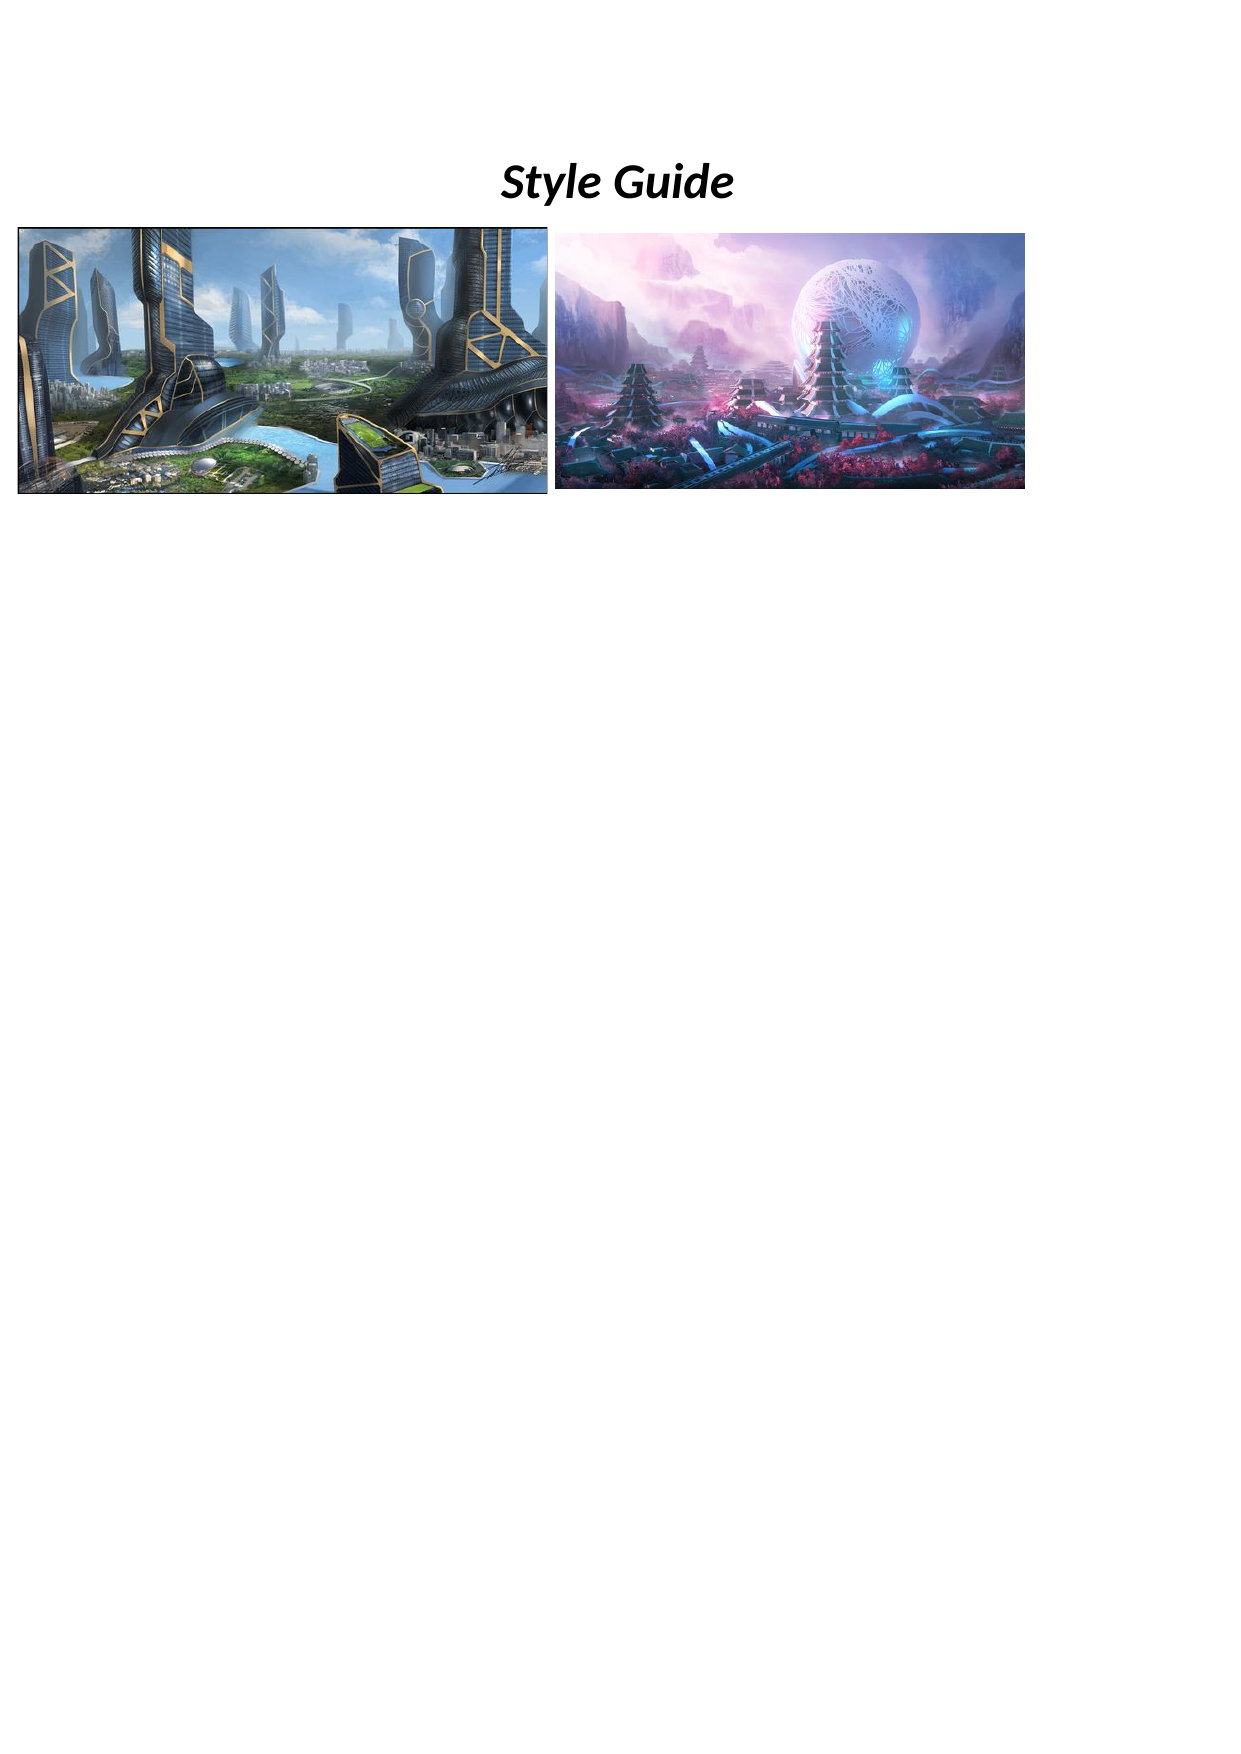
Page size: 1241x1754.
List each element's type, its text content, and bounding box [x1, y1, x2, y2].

picture [555, 233, 1025, 489]
picture [17, 227, 548, 494]
text Style Guide [150, 150, 1090, 211]
